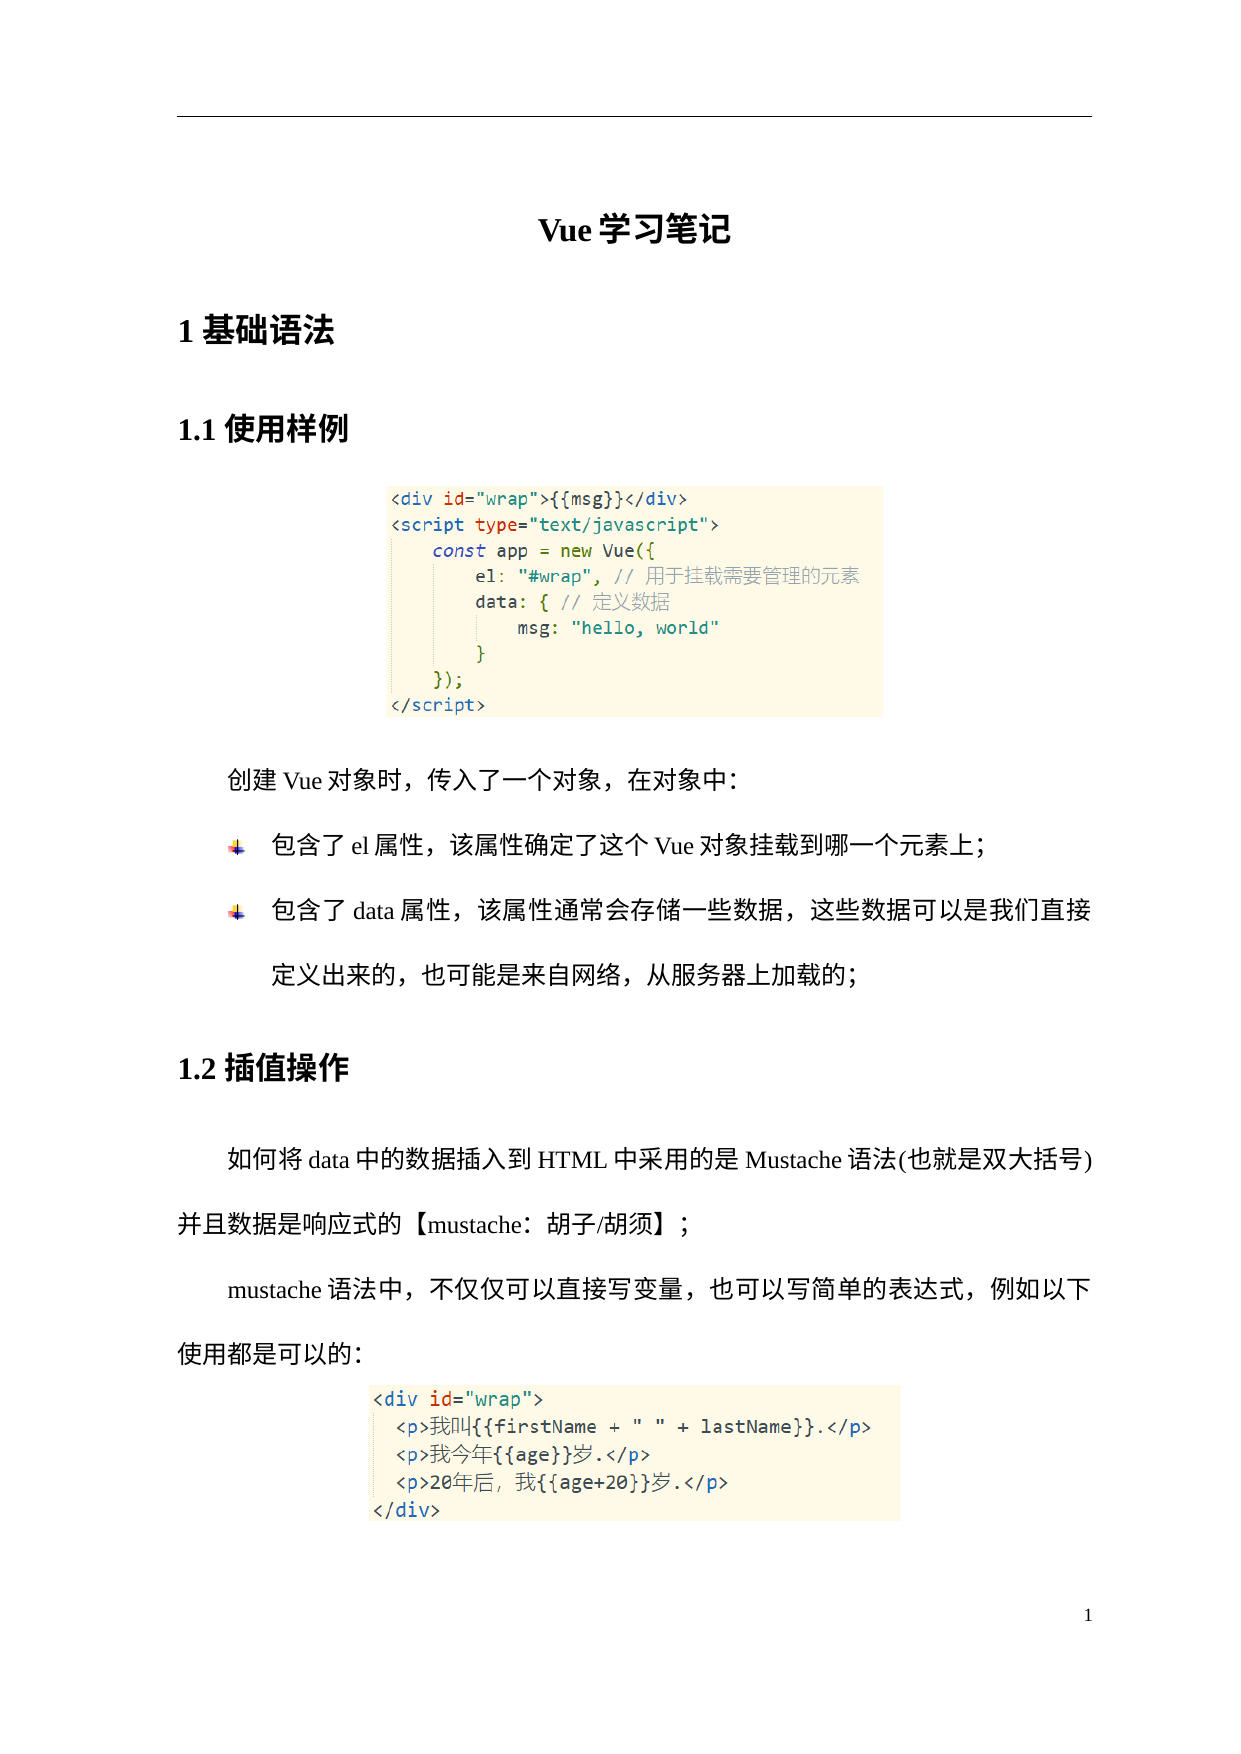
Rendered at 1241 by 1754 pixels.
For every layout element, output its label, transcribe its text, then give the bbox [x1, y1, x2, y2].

picture [386, 486, 884, 717]
picture [228, 838, 245, 855]
title Vue学习笔记 [177, 194, 1092, 259]
subtitle 插值操作 [177, 1033, 1092, 1098]
subtitle 使用样例 [177, 394, 1092, 459]
text 创建Vue对象时，传入了一个对象，在对象中： [177, 746, 1092, 811]
text 如何将data中的数据插入到HTML中采用的是Mustache语法(也就是双大括号)，并且数据是响应式的【mustache：胡子/胡须】； [177, 1126, 1092, 1256]
list 包含了data属性，该属性通常会存储一些数据，这些数据可以是我们直接定义出来的，也可能是来自网络，从服务器上加载的； [227, 876, 1092, 1006]
subtitle 基础语法 [177, 295, 1092, 360]
picture [369, 1385, 901, 1521]
text mustache语法中，不仅仅可以直接写变量，也可以写简单的表达式，例如以下使用都是可以的： [177, 1256, 1092, 1386]
list 包含了el属性，该属性确定了这个Vue对象挂载到哪一个元素上； [227, 811, 1092, 876]
picture [228, 903, 245, 920]
